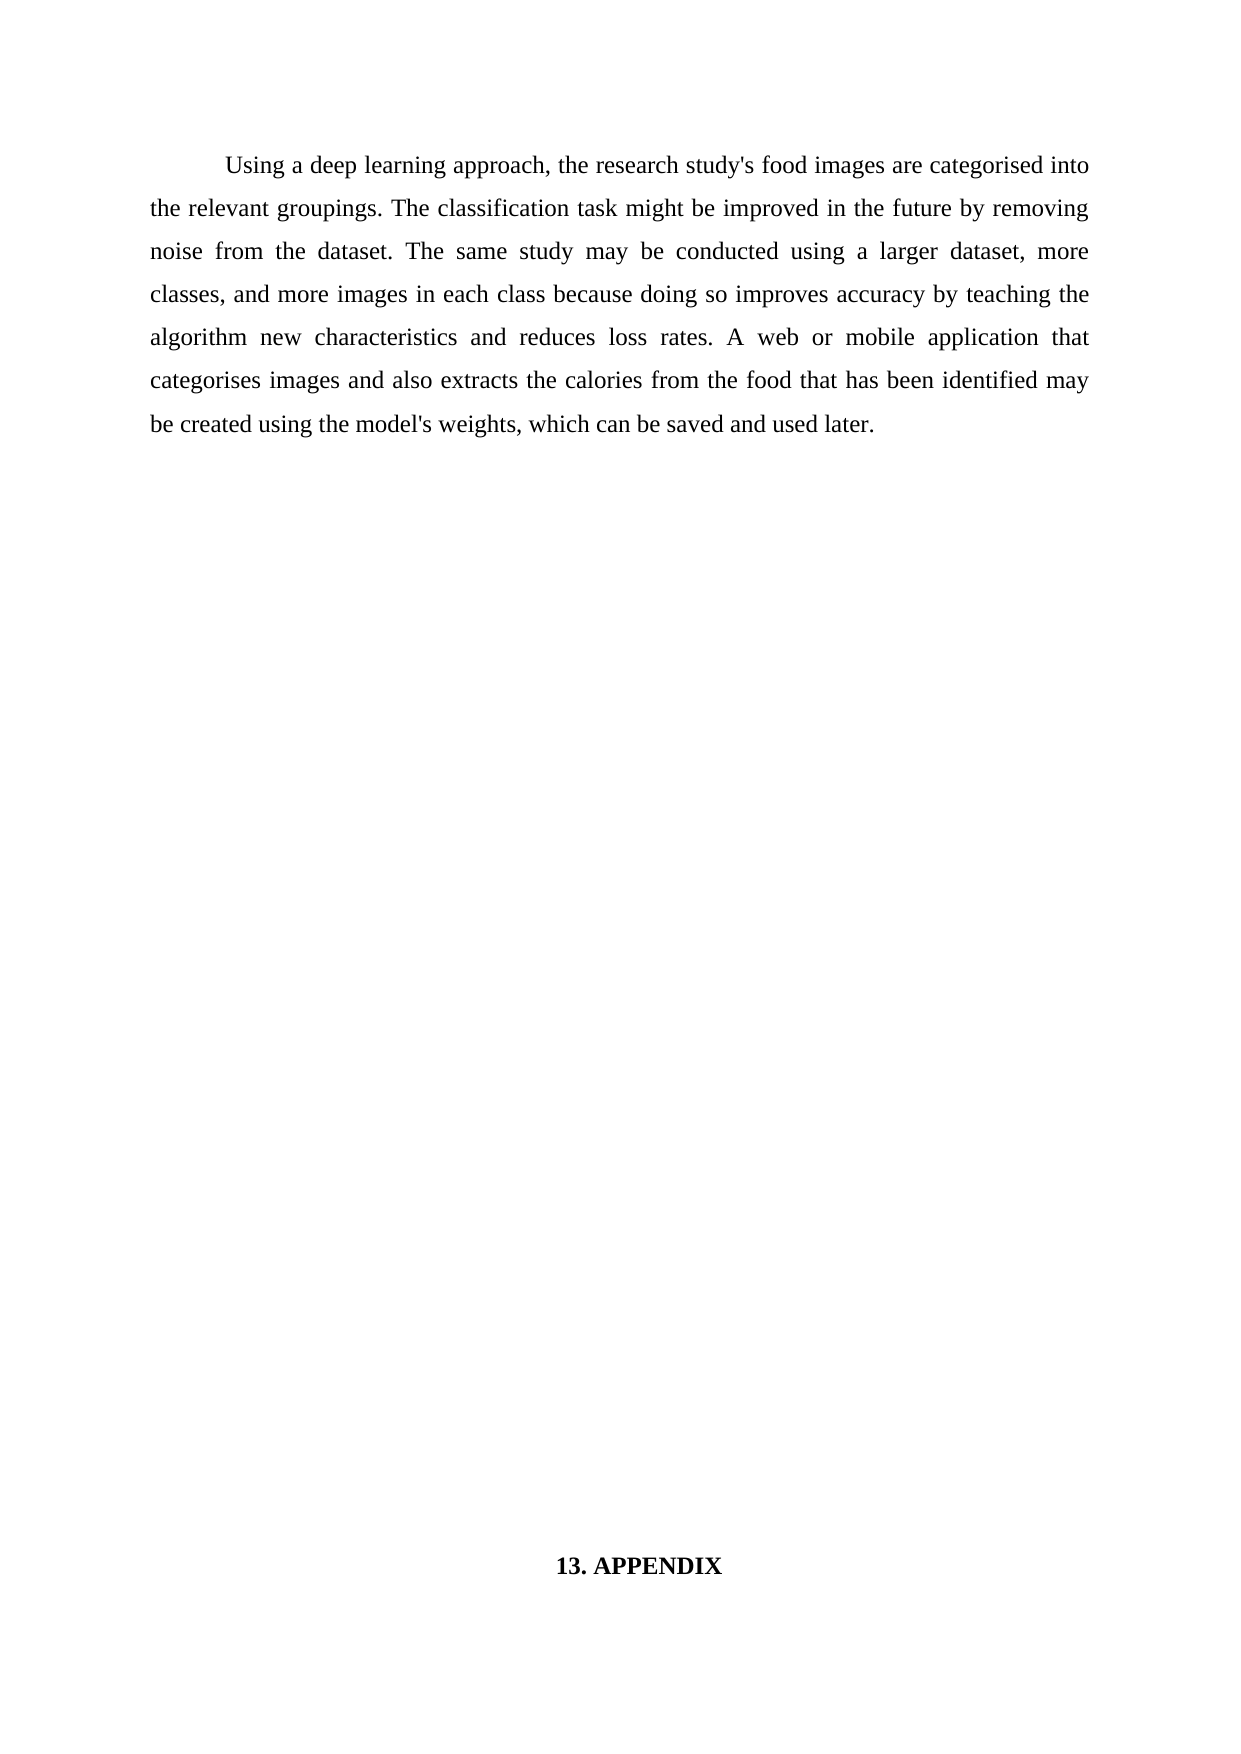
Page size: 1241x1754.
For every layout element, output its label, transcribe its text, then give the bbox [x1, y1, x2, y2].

text Using a deep learning approach, the research study's food images are categorised into the relevant groupings. The classification task might be improved in the future by removing noise from the dataset. The same study may be conducted using a larger dataset, more classes, and more images in each class because doing so improves accuracy by teaching the algorithm new characteristics and reduces loss rates. A web or mobile application that categorises images and also extracts the calories from the food that has been identified may be created using the model's weights, which can be saved and used later. [150, 150, 1090, 437]
list APPENDIX [187, 1551, 1090, 1579]
